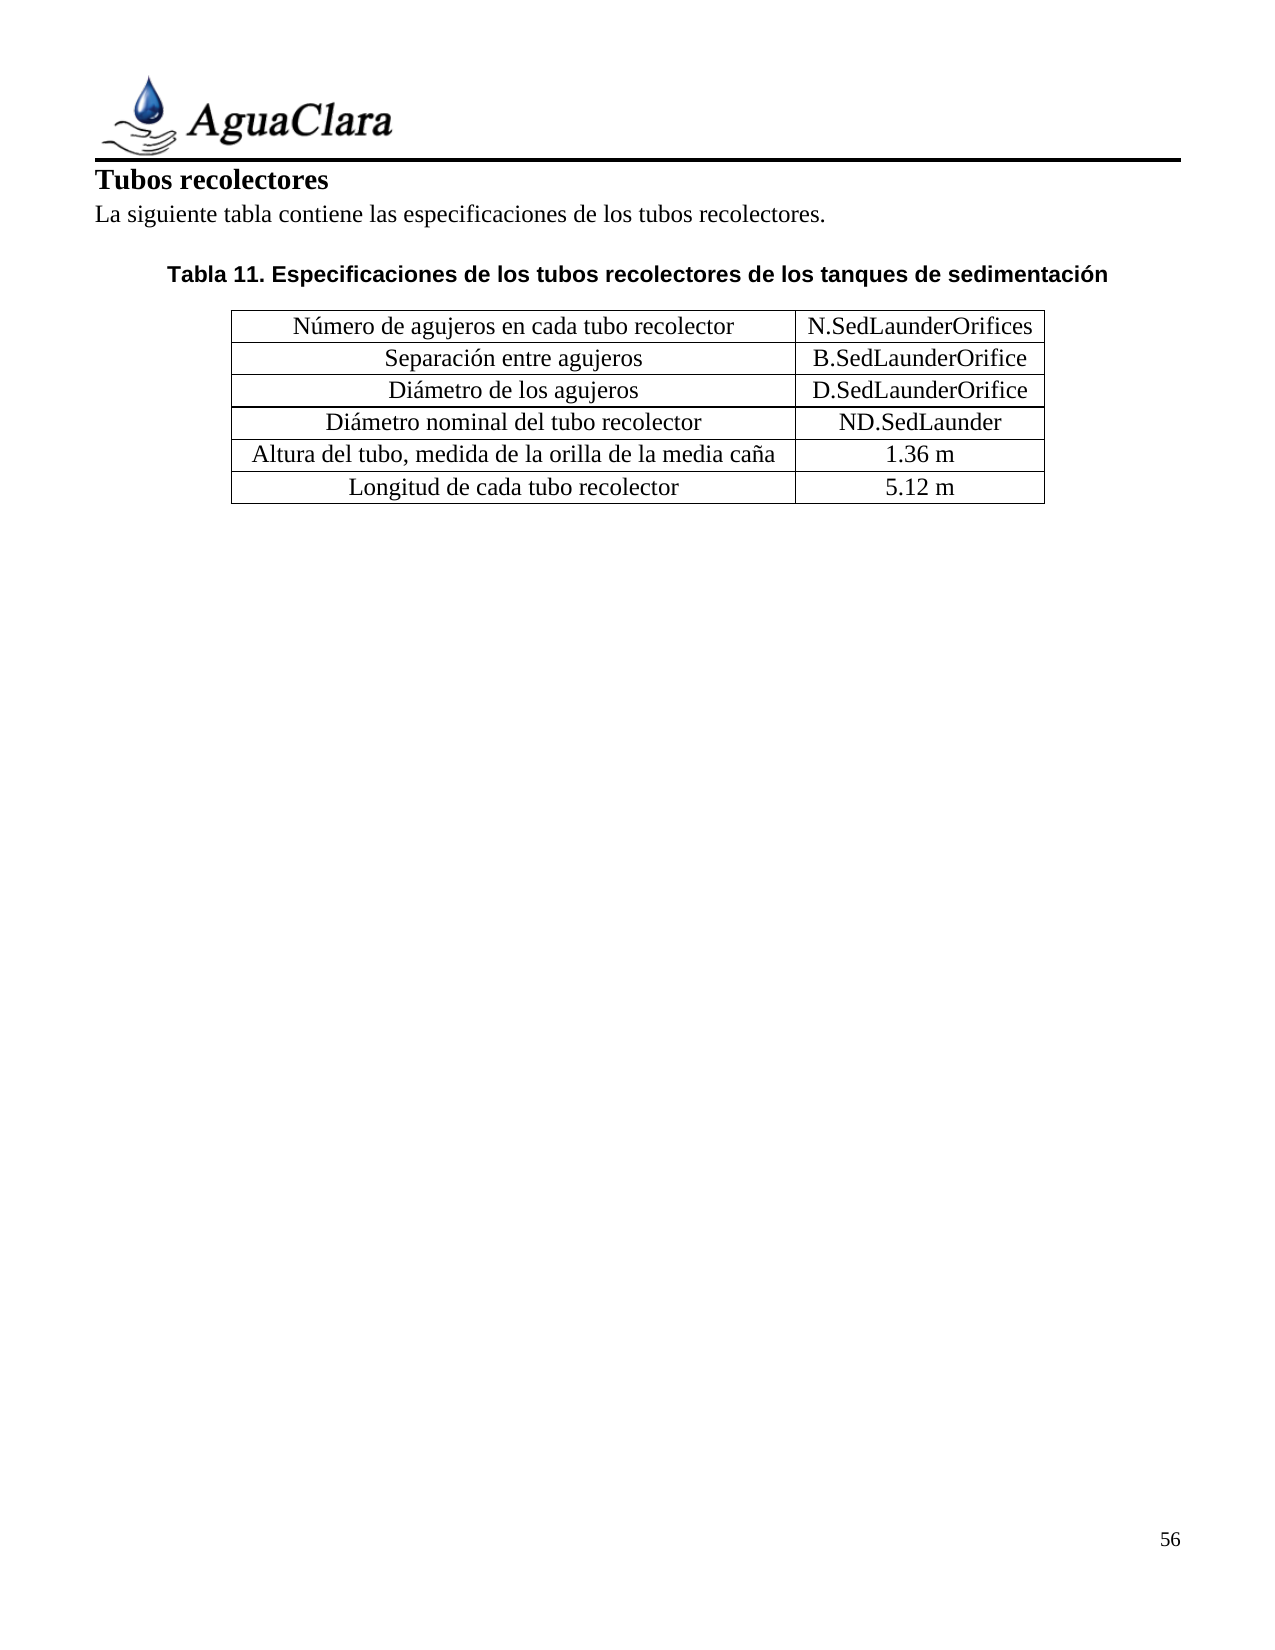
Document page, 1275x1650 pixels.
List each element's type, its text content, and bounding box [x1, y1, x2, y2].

table_cell 1.36 m [796, 440, 1044, 471]
text La siguiente tabla contiene las especificaciones de los tubos recolectores. [94, 199, 1181, 227]
table_cell Separación entre agujeros [232, 343, 795, 374]
table_cell B.SedLaunderOrifice [796, 343, 1044, 374]
table_cell D.SedLaunderOrifice [796, 375, 1044, 406]
table_cell ND.SedLaunder [796, 408, 1044, 438]
table_cell Diámetro de los agujeros [232, 375, 795, 406]
subtitle Tubos recolectores [94, 162, 1181, 196]
table_header N.SedLaunderOrifices [796, 311, 1044, 342]
table_cell 5.12 m [796, 472, 1044, 503]
table_cell Altura del tubo, medida de la orilla de la media caña [232, 440, 795, 471]
table_header Número de agujeros en cada tubo recolector [232, 311, 795, 342]
table_cell Longitud de cada tubo recolector [232, 472, 795, 503]
picture [94, 75, 412, 158]
table_cell Diámetro nominal del tubo recolector [232, 408, 795, 438]
